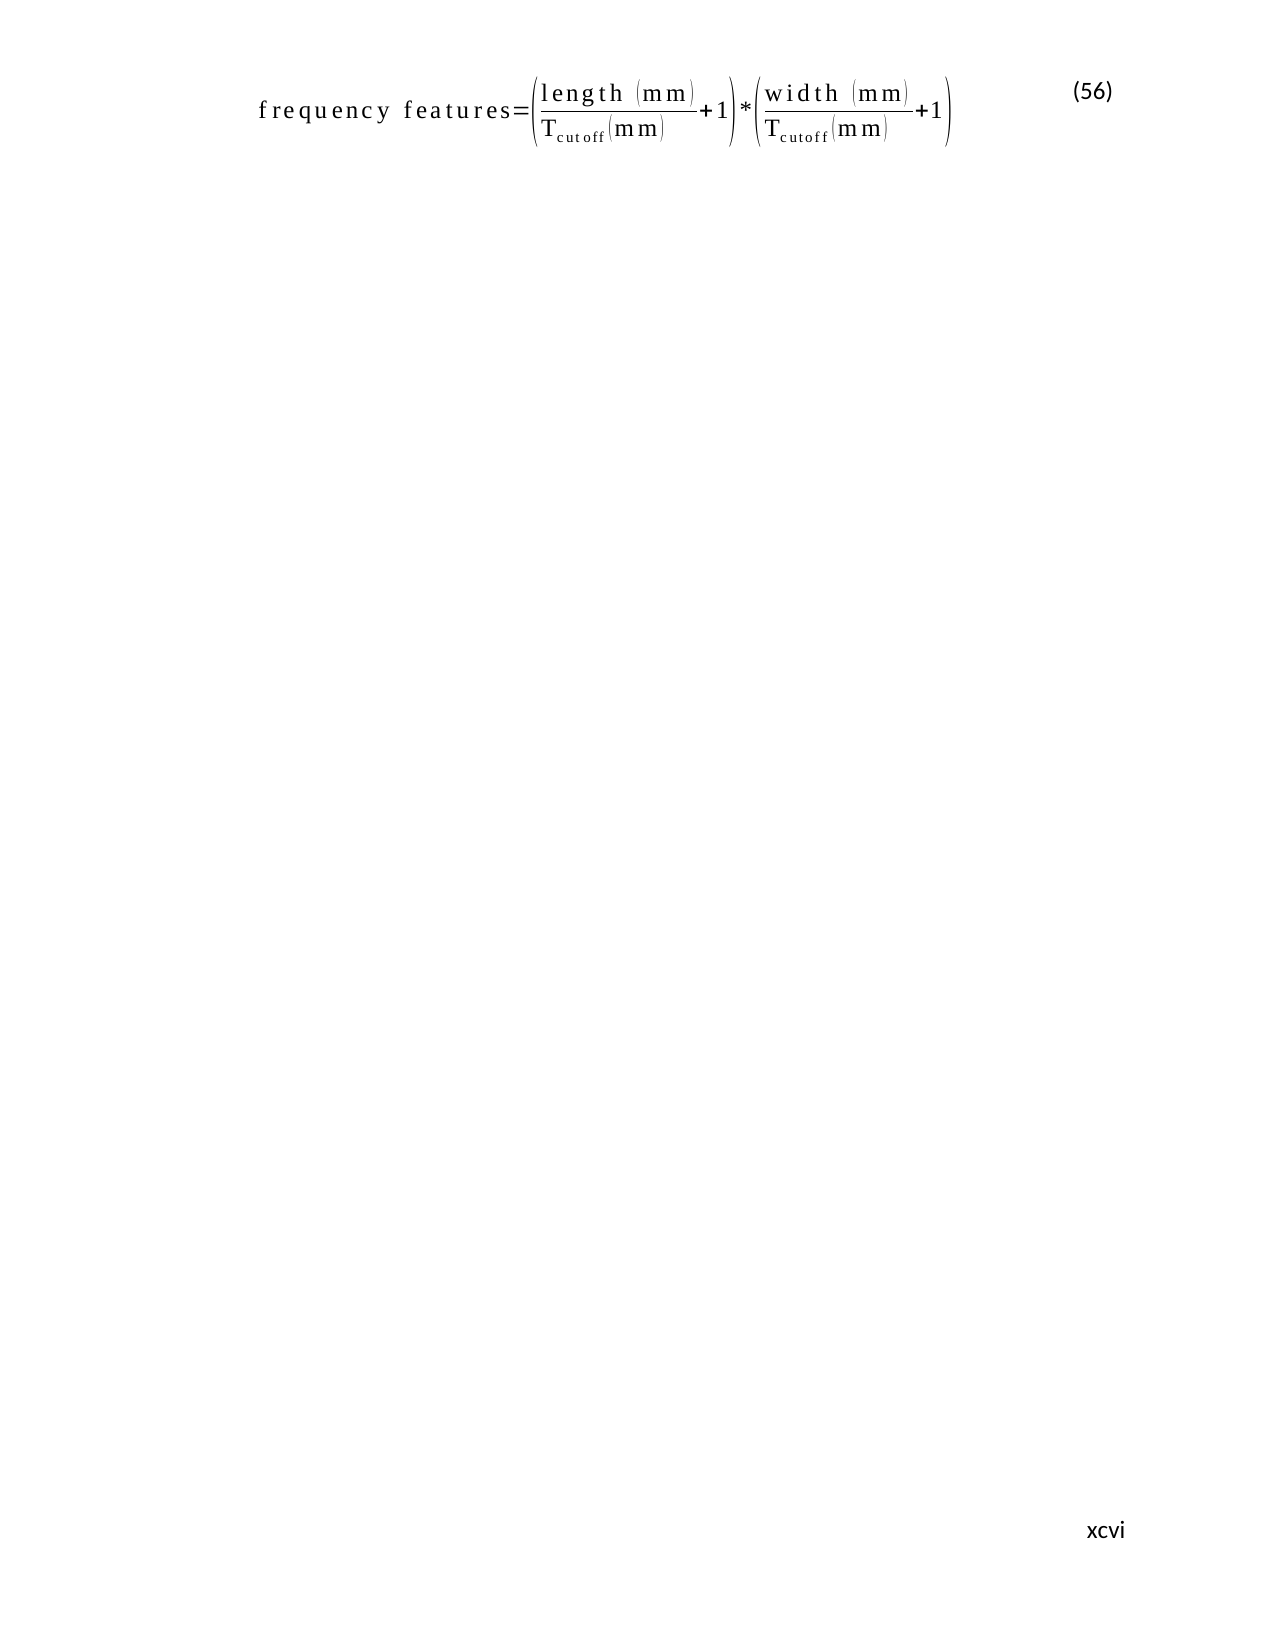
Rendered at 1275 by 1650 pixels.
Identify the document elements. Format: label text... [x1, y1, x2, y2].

table_header (56) [1061, 75, 1147, 163]
table_header [150, 75, 1061, 163]
